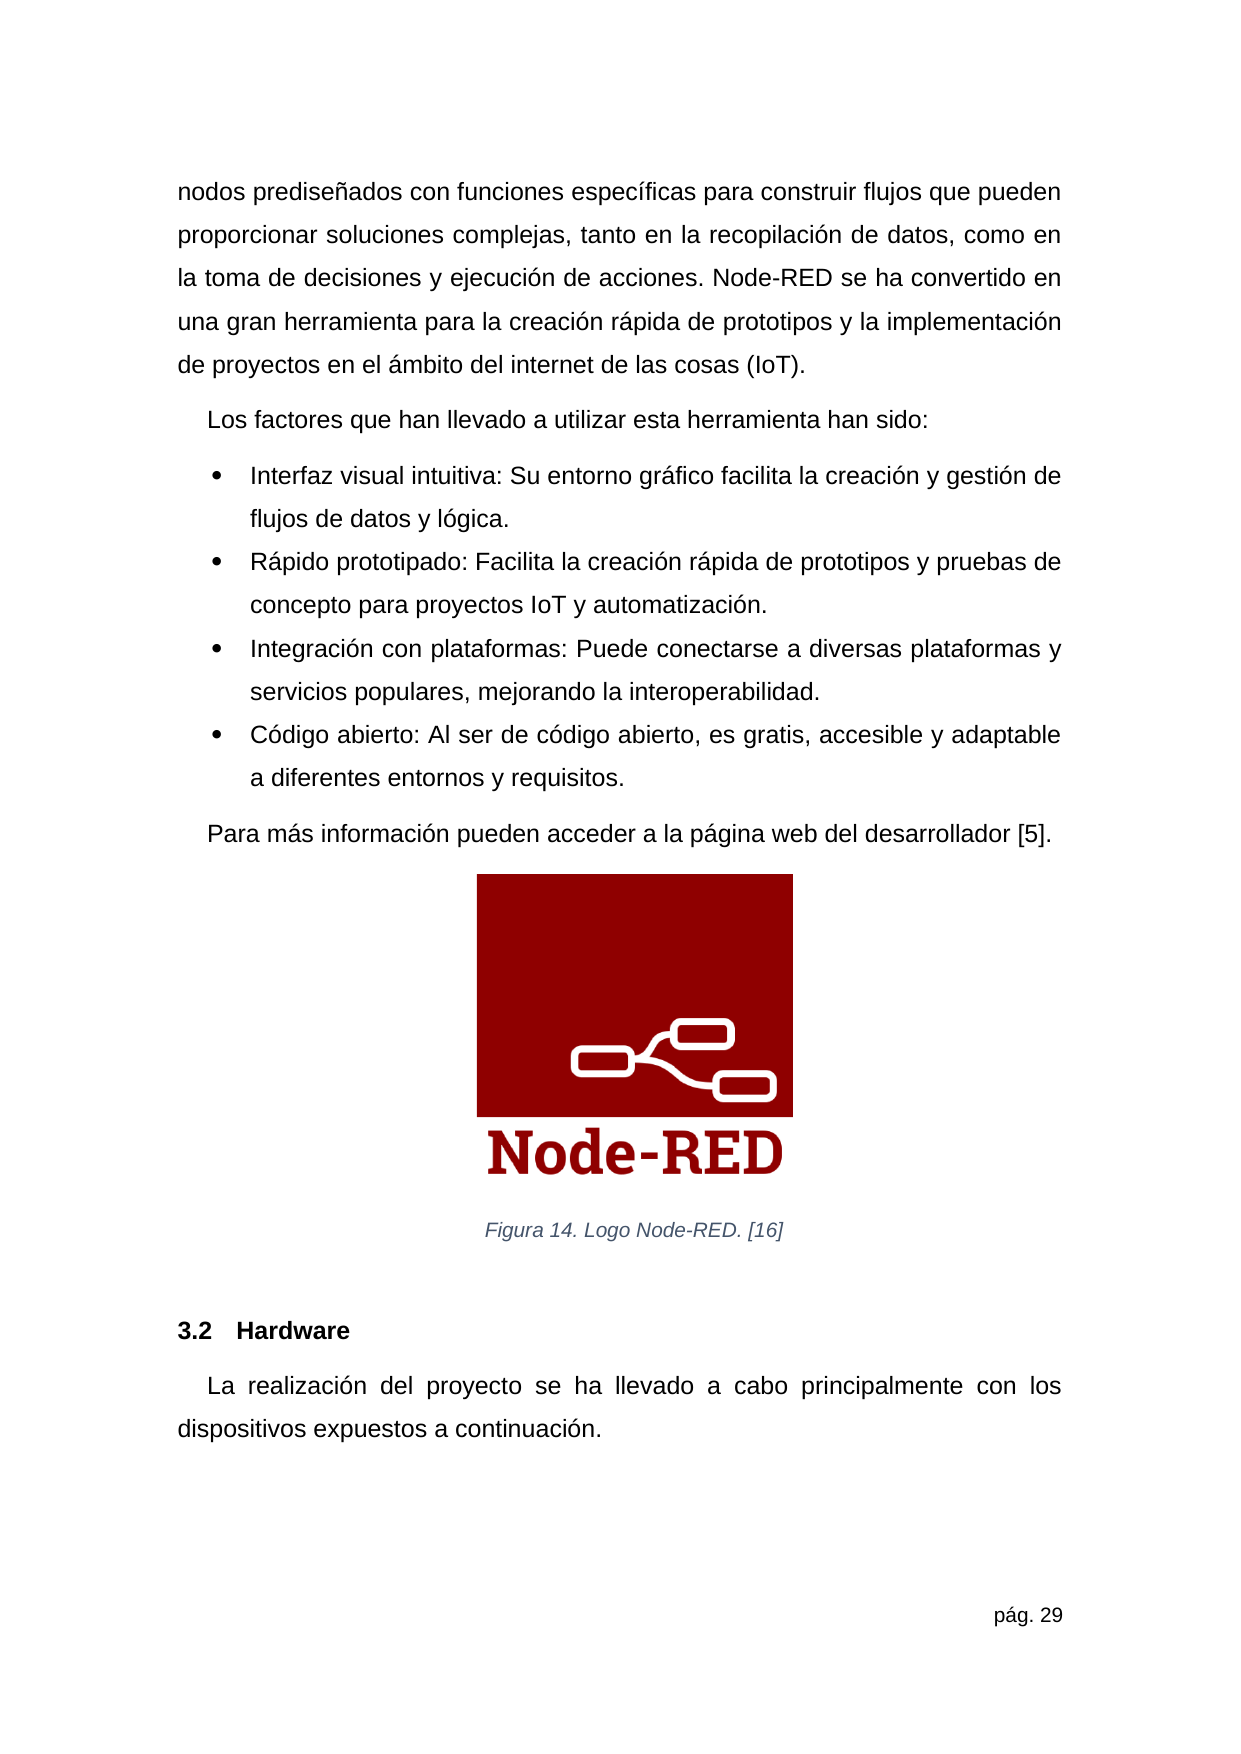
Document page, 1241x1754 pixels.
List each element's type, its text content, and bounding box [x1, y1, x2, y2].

list Código abierto: Al ser de código abierto, es gratis, accesible y adaptable a diferentes entornos y requisitos. [212, 720, 1063, 792]
text Figura 14. Logo Node-RED. [16] [177, 1218, 1063, 1242]
text La realización del proyecto se ha llevado a cabo principalmente con los dispositivos expuestos a continuación. [177, 1371, 1063, 1443]
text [177, 177, 1063, 378]
list Rápido prototipado: Facilita la creación rápida de prototipos y pruebas de concepto para proyectos IoT y automatización. [212, 547, 1063, 619]
list Integración con plataformas: Puede conectarse a diversas plataformas y servicios populares, mejorando la interoperabilidad. [212, 634, 1063, 706]
text Para más información pueden acceder a la página web del desarrollador [5]. [177, 819, 1063, 848]
subtitle Hardware [177, 1316, 1063, 1344]
list Interfaz visual intuitiva: Su entorno gráfico facilita la creación y gestión de flujos de datos y lógica. [212, 461, 1063, 533]
text Los factores que han llevado a utilizar esta herramienta han sido: [177, 405, 1063, 434]
picture [476, 874, 793, 1191]
